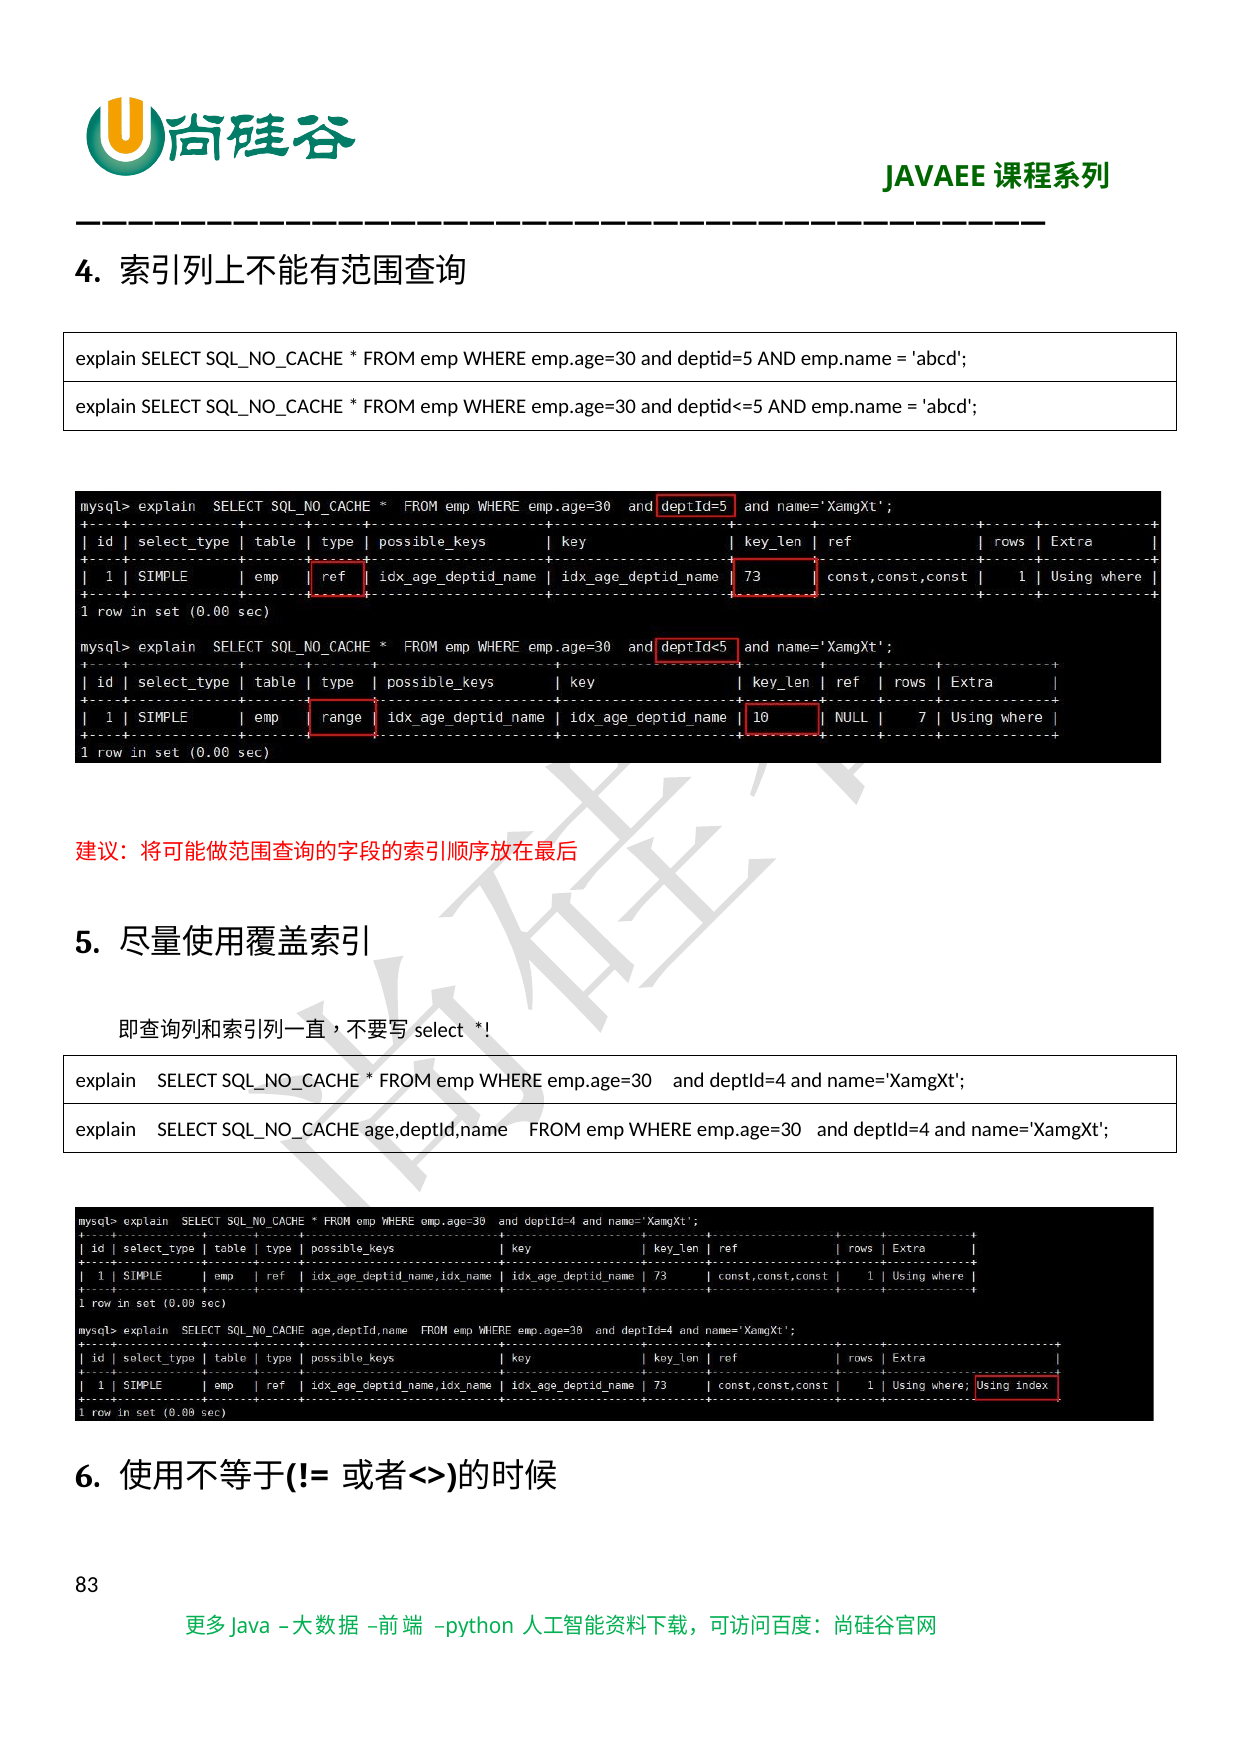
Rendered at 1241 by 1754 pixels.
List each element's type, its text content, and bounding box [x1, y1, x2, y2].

picture [75, 491, 1162, 763]
subtitle 尽量使用覆盖索引 [75, 917, 1240, 963]
subtitle 使用不等于(!= 或者<>)的时候 [75, 1449, 1240, 1497]
subtitle 索引列上不能有范围查询 [75, 244, 1240, 292]
table_cell explain SELECT SQL_NO_CACHE age,deptId,name FROM emp WHERE emp.age=30 and deptId=4 and name='XamgXt'; [64, 1104, 1176, 1152]
table_header explain SELECT SQL_NO_CACHE * FROM emp WHERE emp.age=30 and deptId=4 and name='XamgXt'; [64, 1056, 1176, 1103]
table_cell explain SELECT SQL_NO_CACHE * FROM emp WHERE emp.age=30 and deptid<=5 AND emp.name = 'abcd'; [64, 382, 1176, 429]
text 即查询列和索引列一直，不要写 select *! [119, 1014, 1240, 1044]
text 建议：将可能做范围查询的字段的索引顺序放在最后 [75, 834, 1240, 866]
picture [86, 97, 356, 176]
table_header explain SELECT SQL_NO_CACHE * FROM emp WHERE emp.age=30 and deptid=5 AND emp.name = 'abcd'; [64, 333, 1176, 381]
picture [75, 1207, 1154, 1421]
